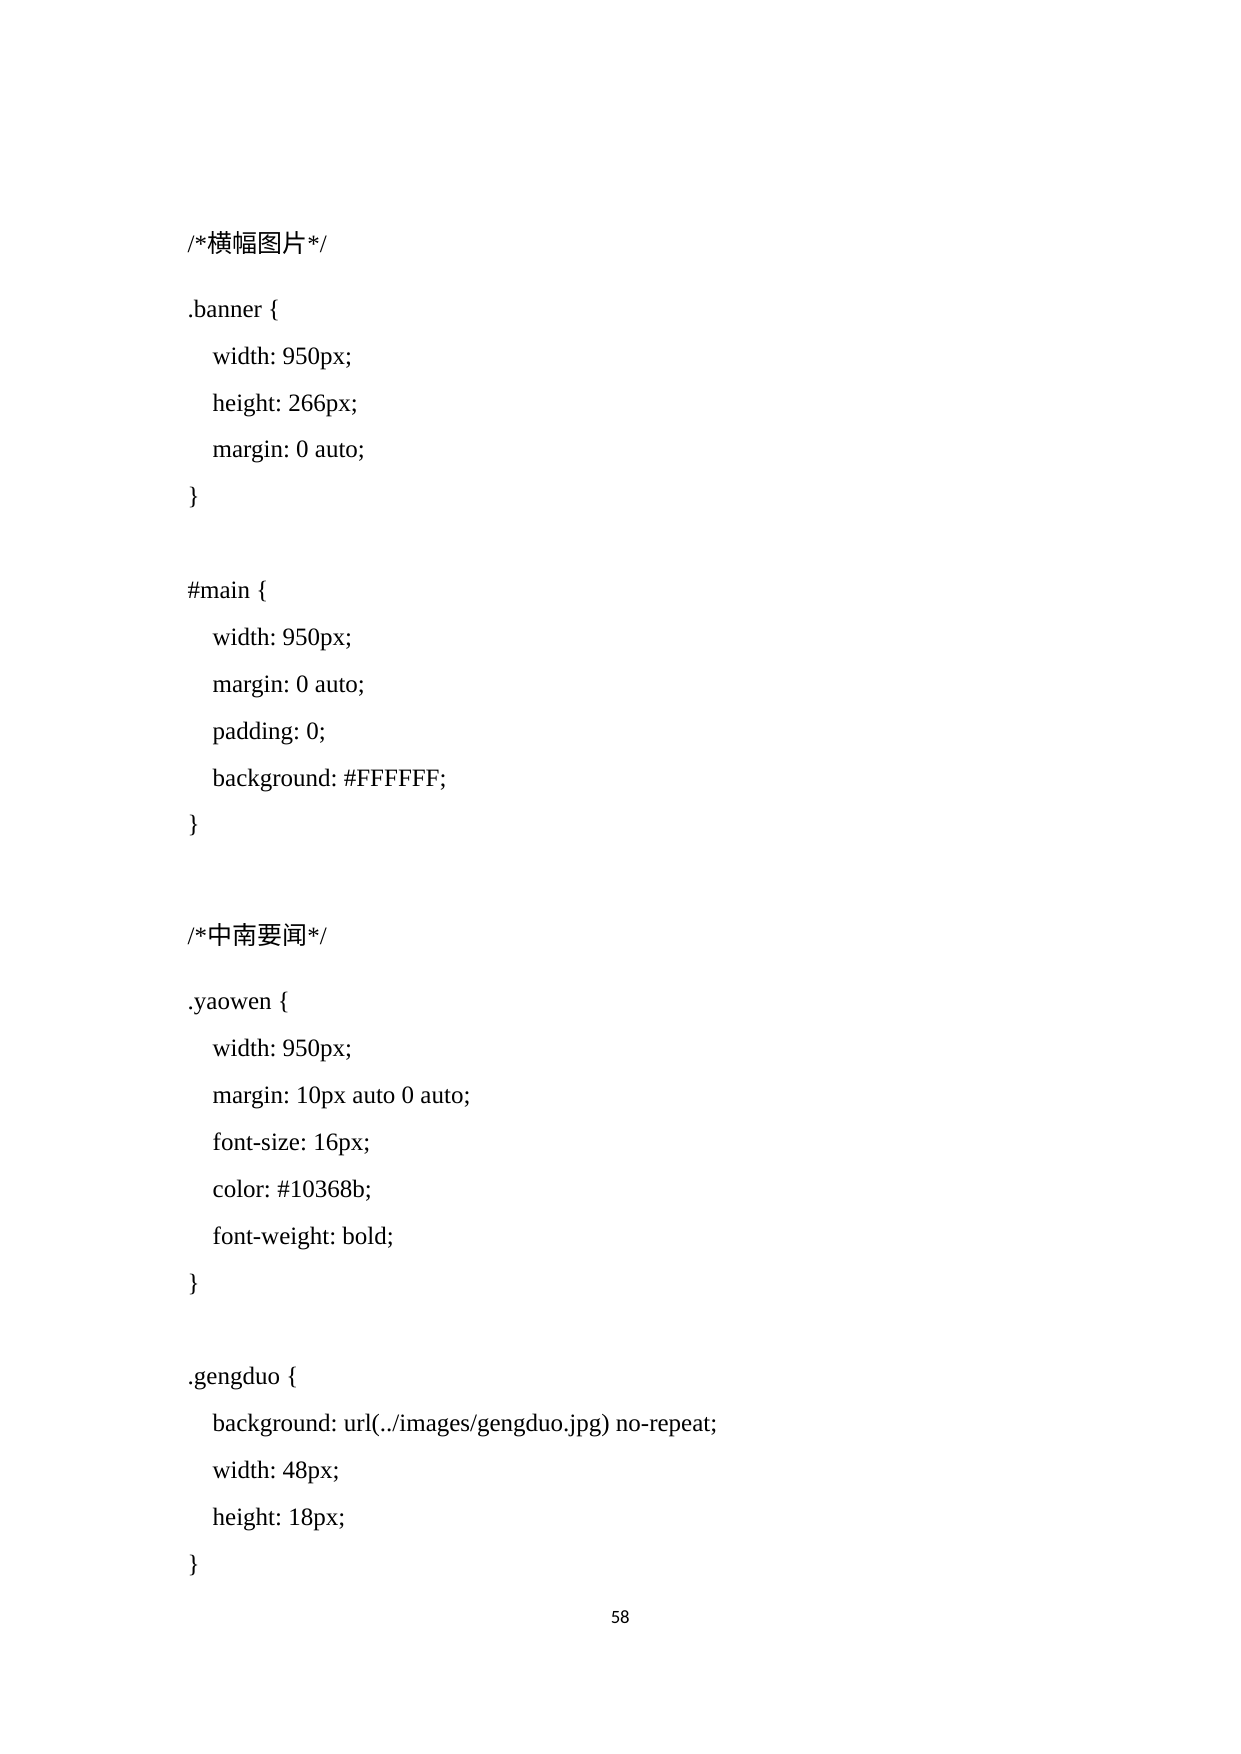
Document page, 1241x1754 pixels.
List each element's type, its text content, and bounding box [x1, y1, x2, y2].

text width: 48px; [187, 1453, 1053, 1486]
text } [187, 1266, 1053, 1298]
text .yaowen { [187, 984, 1053, 1017]
text color: #10368b; [187, 1172, 1053, 1204]
text margin: 10px auto 0 auto; [187, 1078, 1053, 1111]
text .gengduo { [187, 1359, 1053, 1392]
text } [187, 479, 1053, 512]
text } [187, 808, 1053, 840]
text #main { [187, 573, 1053, 606]
text margin: 0 auto; [187, 433, 1053, 465]
text width: 950px; [187, 620, 1053, 653]
text font-weight: bold; [187, 1219, 1053, 1251]
text width: 950px; [187, 1031, 1053, 1064]
text /*中南要闻*/ [187, 901, 1053, 966]
text width: 950px; [187, 339, 1053, 371]
text background: #FFFFFF; [187, 761, 1053, 793]
text height: 18px; [187, 1500, 1053, 1533]
text padding: 0; [187, 714, 1053, 746]
text } [187, 1547, 1053, 1579]
text font-size: 16px; [187, 1125, 1053, 1158]
text margin: 0 auto; [187, 667, 1053, 699]
text background: url(../images/gengduo.jpg) no-repeat; [187, 1406, 1053, 1439]
text /*横幅图片*/ [187, 209, 1053, 274]
text .banner { [187, 292, 1053, 324]
text height: 266px; [187, 386, 1053, 418]
